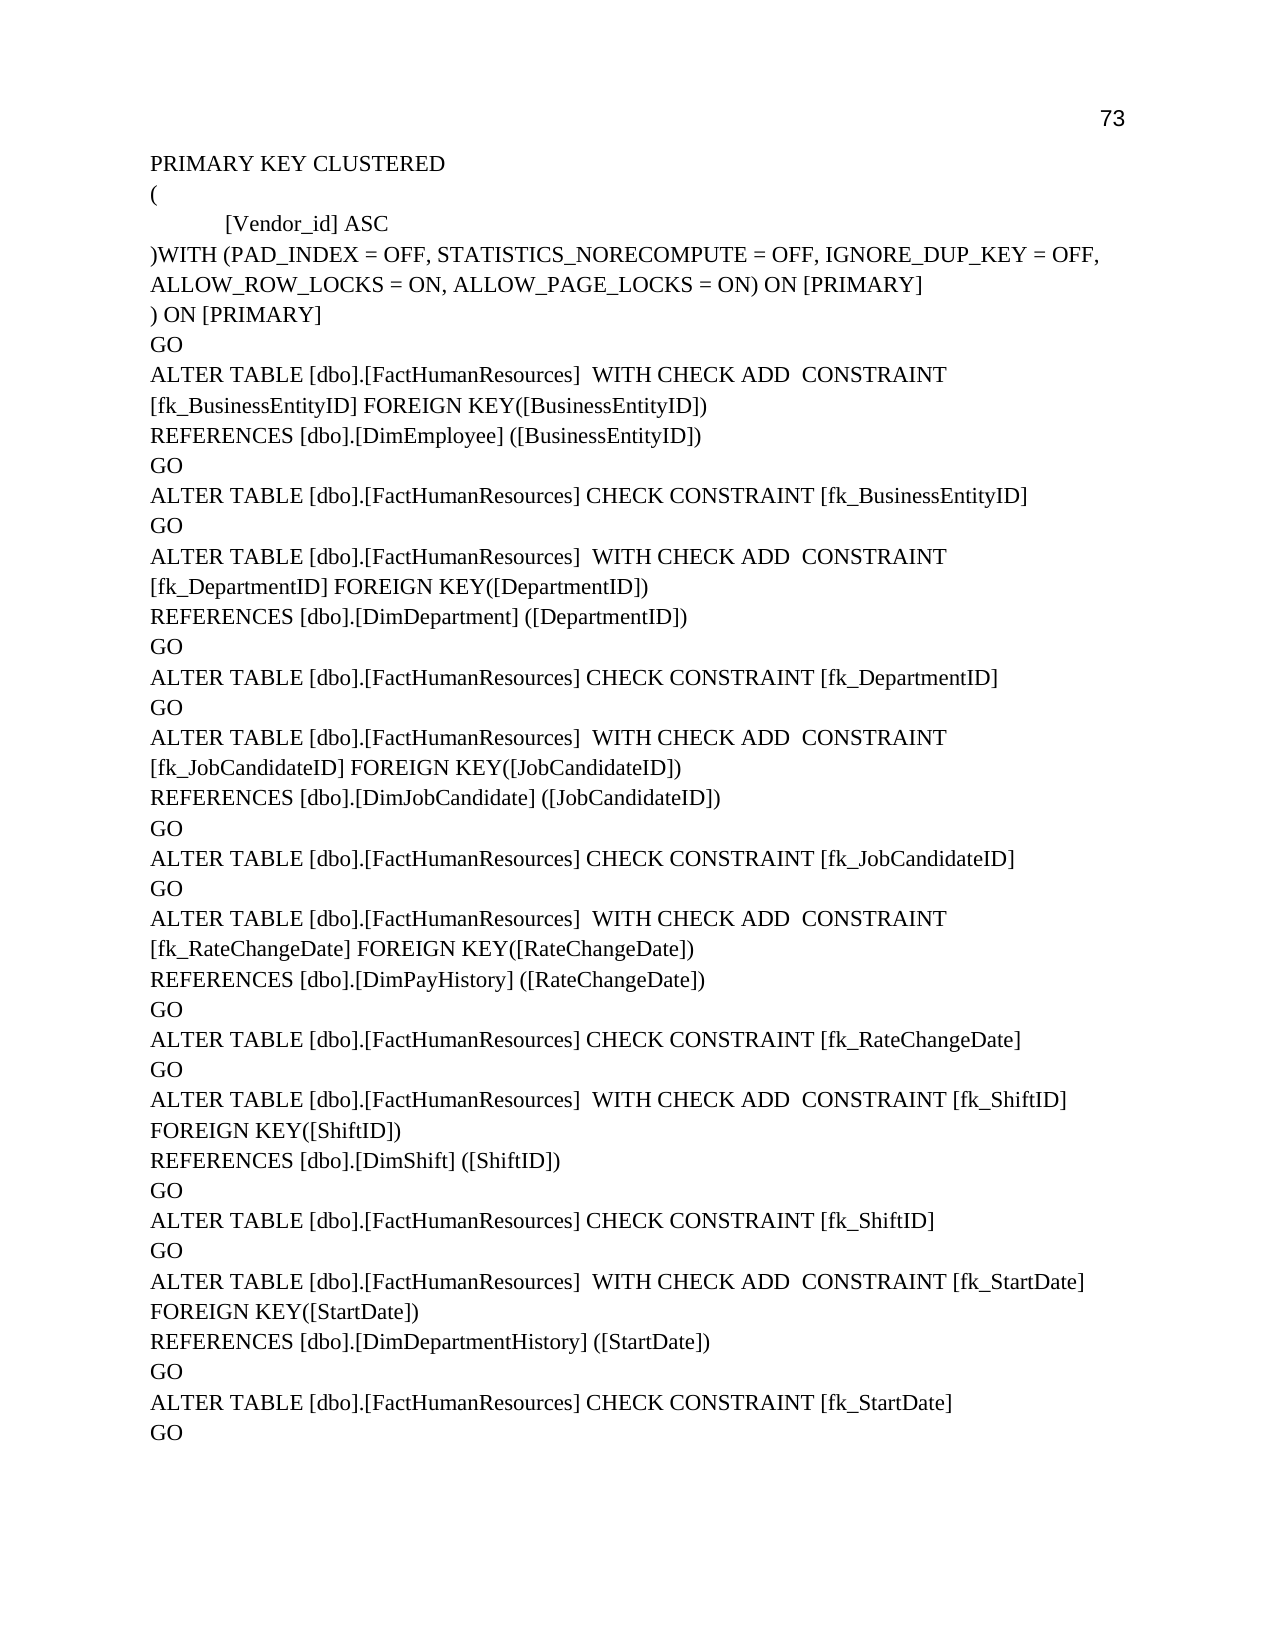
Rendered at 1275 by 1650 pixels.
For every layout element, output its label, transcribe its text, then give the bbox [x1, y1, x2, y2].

text REFERENCES [dbo].[DimEmployee] ([BusinessEntityID]) [150, 422, 1125, 448]
text GO [150, 875, 1125, 901]
text ALTER TABLE [dbo].[FactHumanResources] CHECK CONSTRAINT [fk_DepartmentID] [150, 663, 1125, 690]
text ALTER TABLE [dbo].[FactHumanResources] WITH CHECK ADD CONSTRAINT [fk_BusinessEntityID] FOREIGN KEY([BusinessEntityID]) [150, 361, 1125, 418]
text ALTER TABLE [dbo].[FactHumanResources] WITH CHECK ADD CONSTRAINT [fk_RateChangeDate] FOREIGN KEY([RateChangeDate]) [150, 905, 1125, 962]
text GO [150, 1056, 1125, 1083]
text GO [150, 694, 1125, 720]
text GO [150, 814, 1125, 841]
text GO [150, 996, 1125, 1022]
text REFERENCES [dbo].[DimDepartmentHistory] ([StartDate]) [150, 1328, 1125, 1354]
text REFERENCES [dbo].[DimDepartment] ([DepartmentID]) [150, 603, 1125, 629]
text ALTER TABLE [dbo].[FactHumanResources] CHECK CONSTRAINT [fk_RateChangeDate] [150, 1026, 1125, 1052]
text REFERENCES [dbo].[DimJobCandidate] ([JobCandidateID]) [150, 784, 1125, 811]
text PRIMARY KEY CLUSTERED [150, 150, 1125, 176]
text GO [150, 633, 1125, 660]
text ALTER TABLE [dbo].[FactHumanResources] CHECK CONSTRAINT [fk_BusinessEntityID] [150, 482, 1125, 509]
text ALTER TABLE [dbo].[FactHumanResources] WITH CHECK ADD CONSTRAINT [fk_StartDate] FOREIGN KEY([StartDate]) [150, 1268, 1125, 1324]
text ALTER TABLE [dbo].[FactHumanResources] CHECK CONSTRAINT [fk_StartDate] [150, 1388, 1125, 1415]
text GO [150, 1177, 1125, 1203]
text )WITH (PAD_INDEX = OFF, STATISTICS_NORECOMPUTE = OFF, IGNORE_DUP_KEY = OFF, ALLOW_ROW_LOCKS = ON, ALLOW_PAGE_LOCKS = ON) ON [PRIMARY] [150, 241, 1125, 297]
text ALTER TABLE [dbo].[FactHumanResources] CHECK CONSTRAINT [fk_JobCandidateID] [150, 845, 1125, 871]
text GO [150, 1419, 1125, 1445]
text REFERENCES [dbo].[DimPayHistory] ([RateChangeDate]) [150, 966, 1125, 992]
text GO [150, 1358, 1125, 1385]
text ) ON [PRIMARY] [150, 301, 1125, 327]
text ALTER TABLE [dbo].[FactHumanResources] WITH CHECK ADD CONSTRAINT [fk_DepartmentID] FOREIGN KEY([DepartmentID]) [150, 543, 1125, 599]
text ALTER TABLE [dbo].[FactHumanResources] WITH CHECK ADD CONSTRAINT [fk_ShiftID] FOREIGN KEY([ShiftID]) [150, 1086, 1125, 1143]
text ALTER TABLE [dbo].[FactHumanResources] CHECK CONSTRAINT [fk_ShiftID] [150, 1207, 1125, 1234]
text ALTER TABLE [dbo].[FactHumanResources] WITH CHECK ADD CONSTRAINT [fk_JobCandidateID] FOREIGN KEY([JobCandidateID]) [150, 724, 1125, 781]
text GO [150, 452, 1125, 478]
text REFERENCES [dbo].[DimShift] ([ShiftID]) [150, 1147, 1125, 1173]
text [Vendor_id] ASC [150, 210, 1125, 237]
text GO [150, 512, 1125, 539]
text ( [150, 180, 1125, 207]
text GO [150, 1237, 1125, 1264]
text GO [150, 331, 1125, 358]
